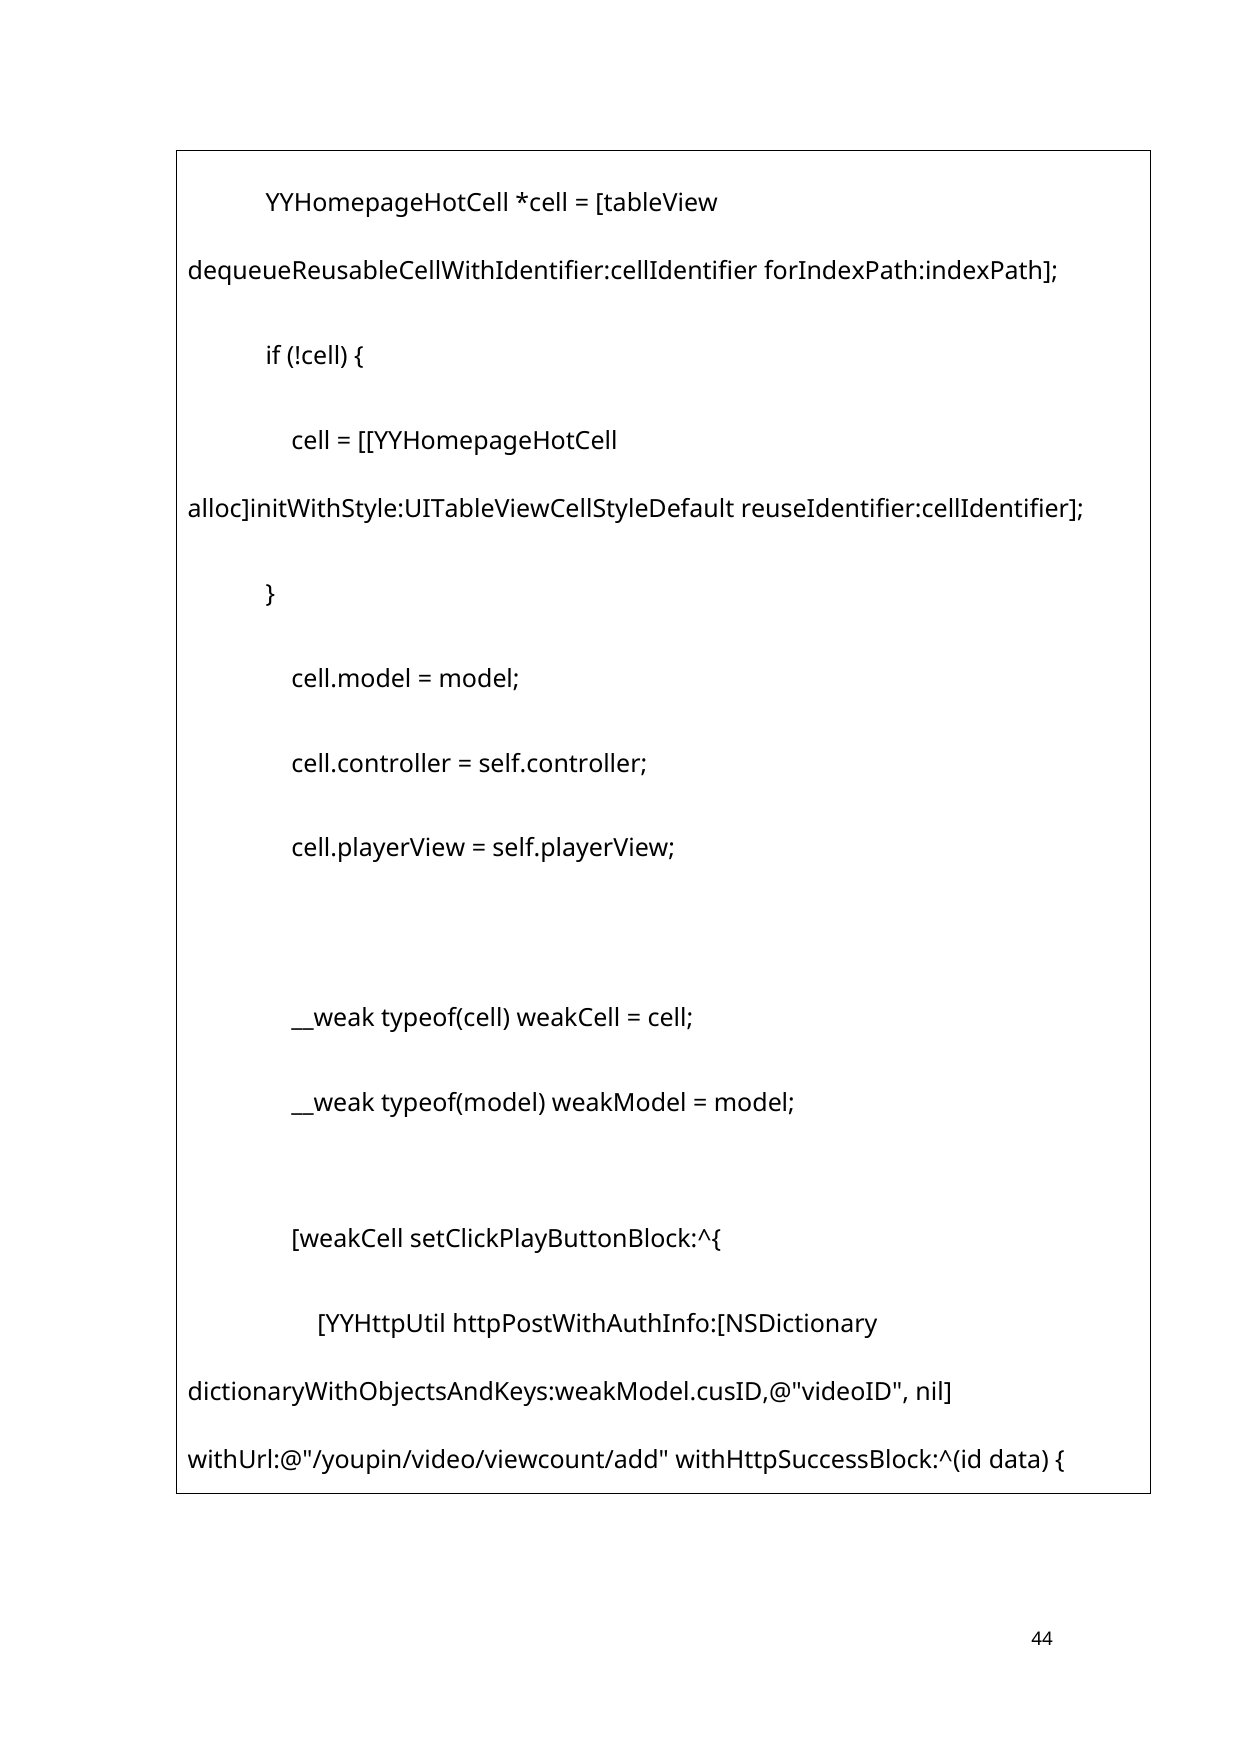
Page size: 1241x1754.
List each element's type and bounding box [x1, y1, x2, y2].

table_cell [177, 151, 1150, 1492]
